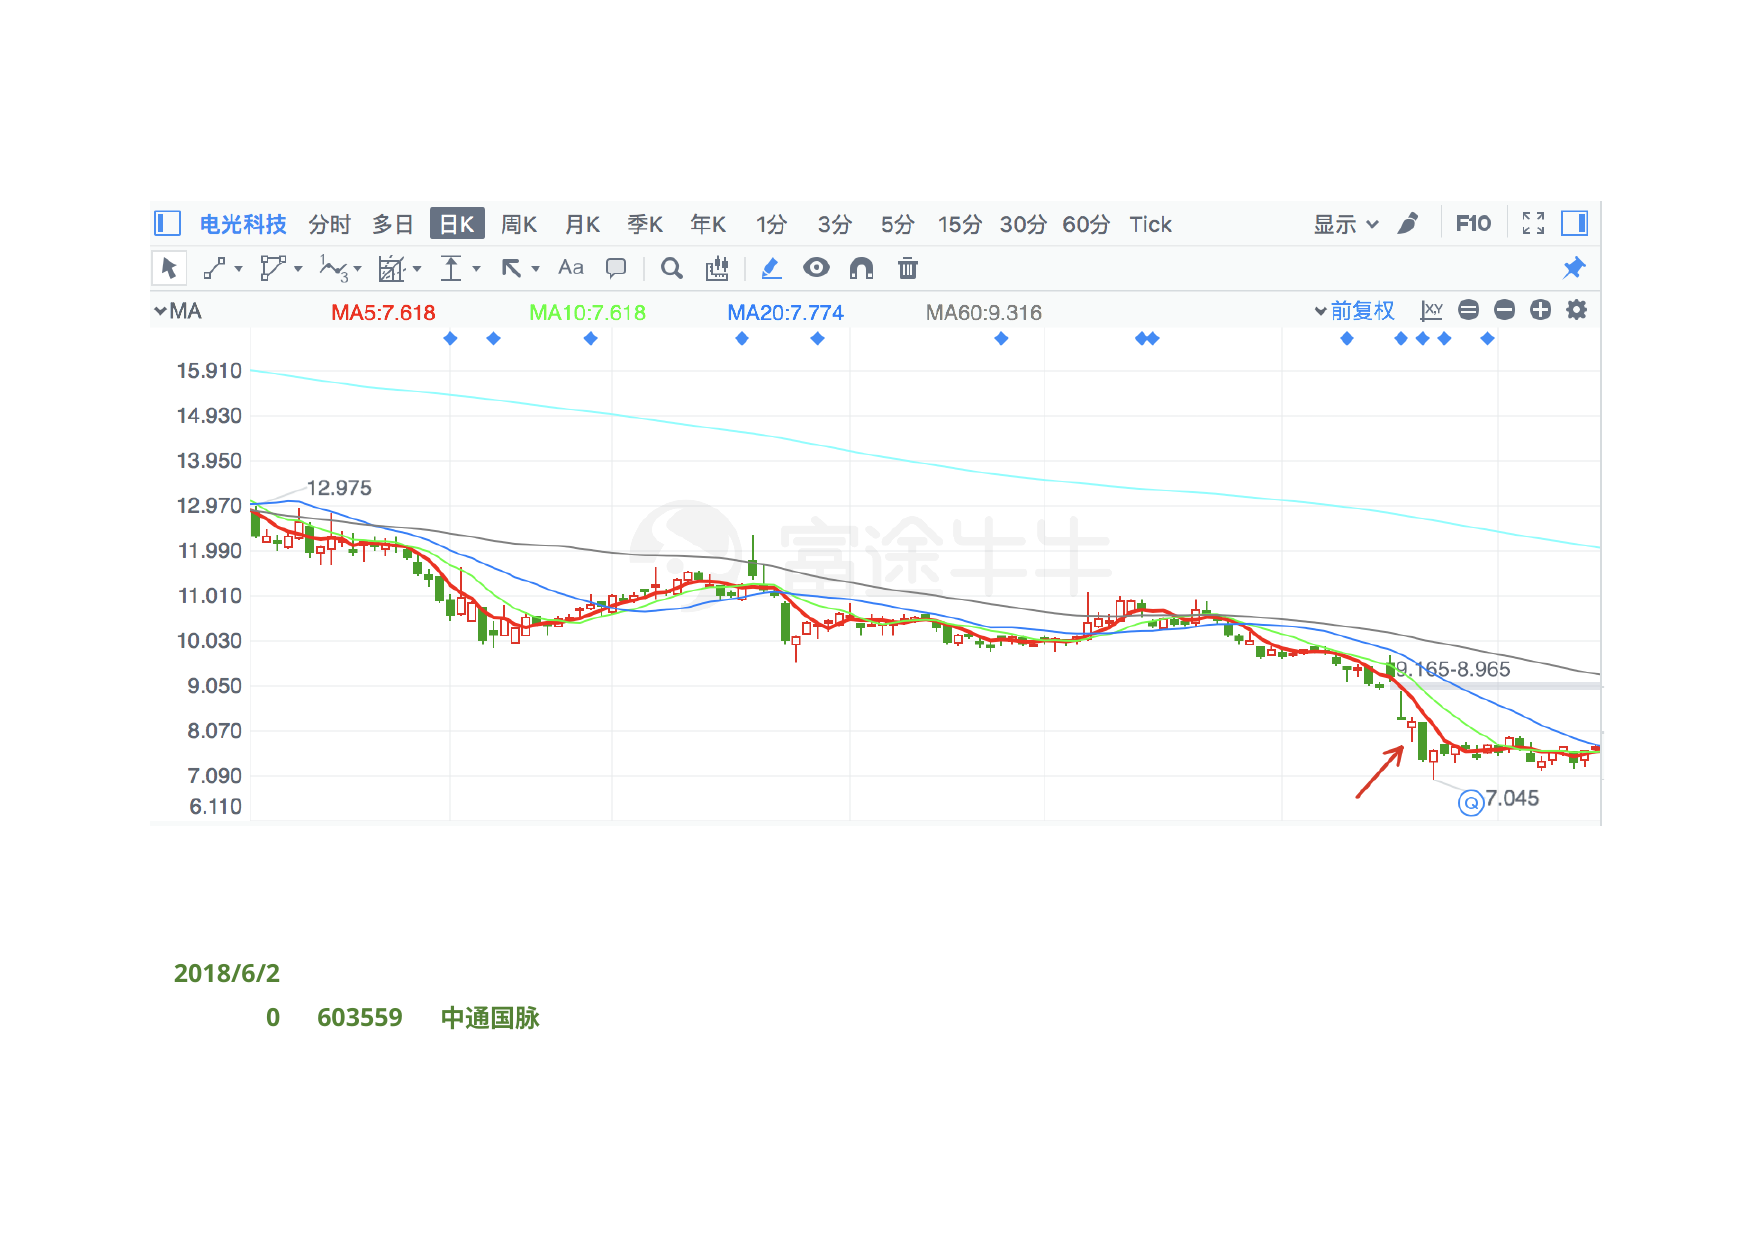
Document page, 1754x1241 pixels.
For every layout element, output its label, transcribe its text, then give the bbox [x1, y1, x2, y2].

picture [150, 201, 1605, 826]
table_header 2018/6/20 [150, 951, 291, 1039]
table_header 中通国脉 [429, 951, 564, 1039]
table_header 603559 [291, 951, 429, 1039]
